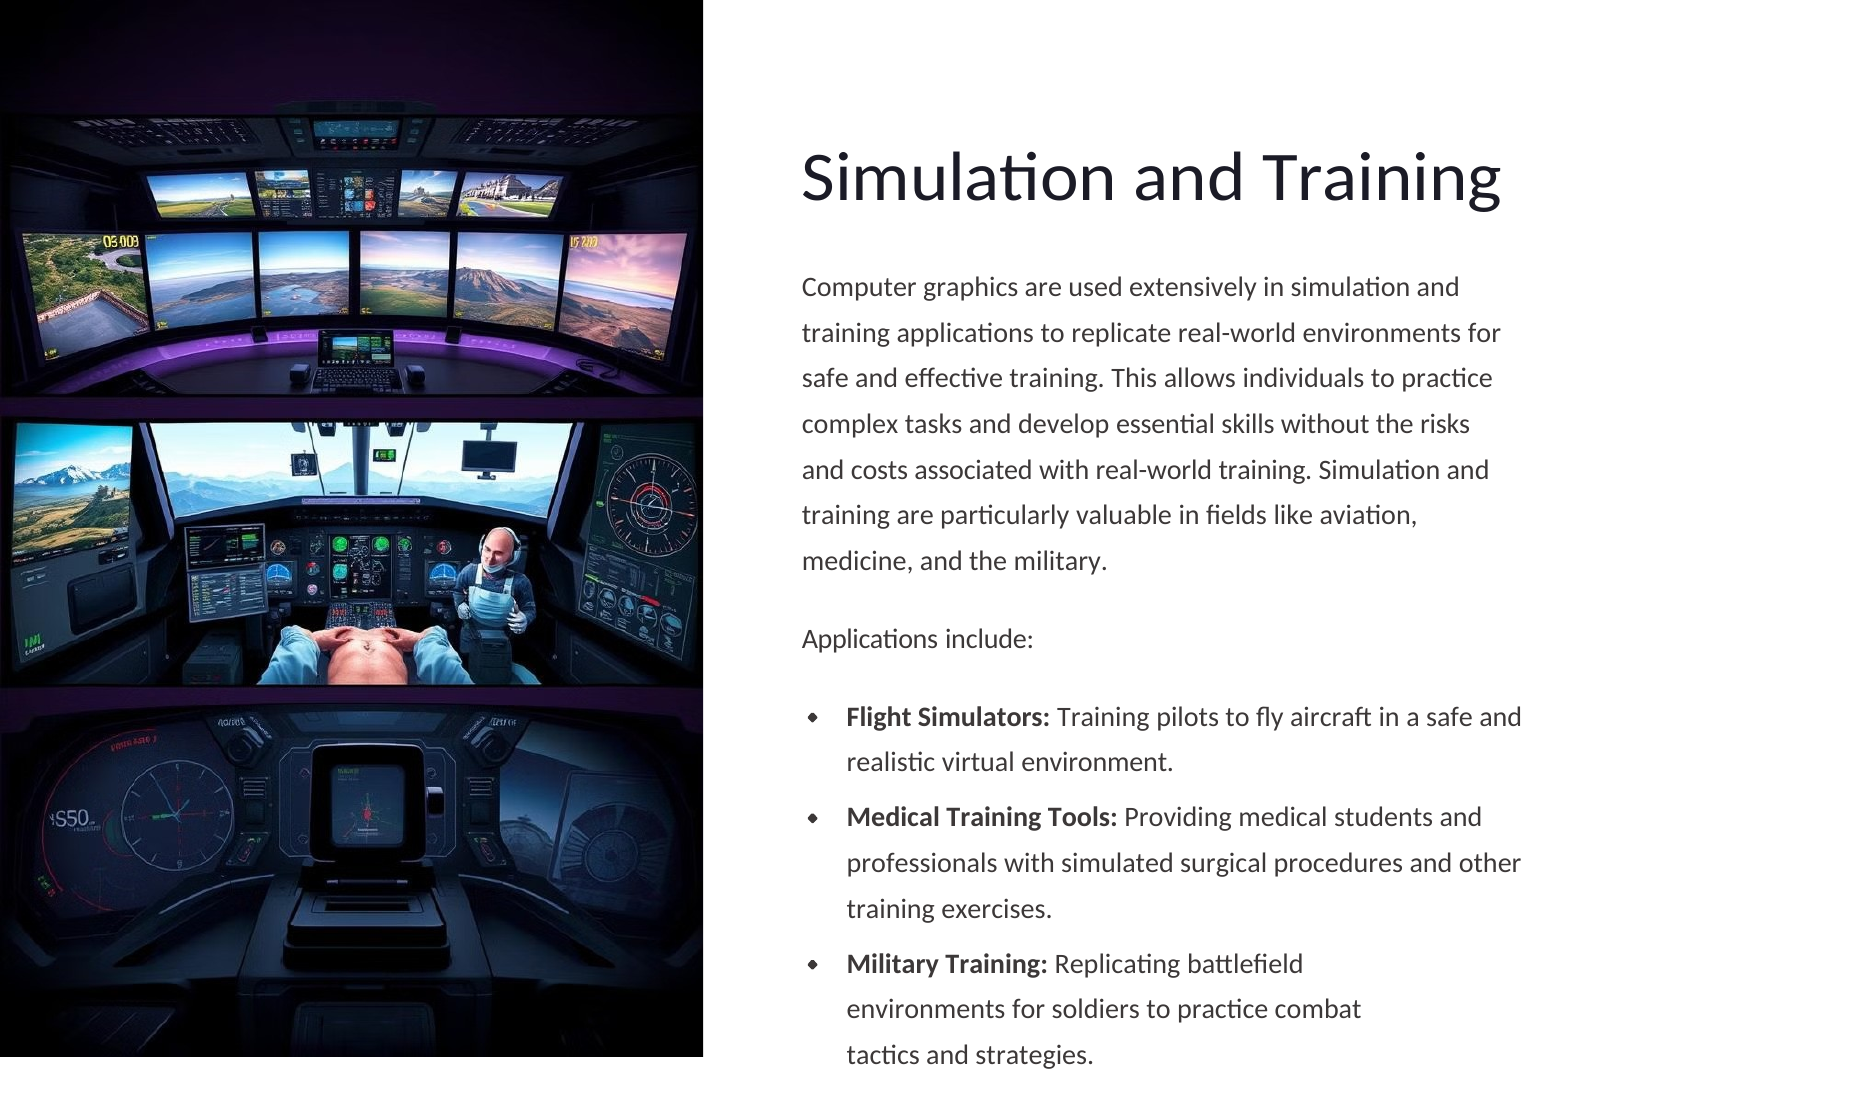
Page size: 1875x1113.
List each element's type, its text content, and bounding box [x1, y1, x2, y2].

picture [0, 0, 704, 1057]
text Computer graphics are used extensively in simulation and training applications to replicate real-world environments for safe and effective training. This allows individuals to practice complex tasks and develop essential skills without the risks and costs associated with real-world training. Simulation and training are particularly valuable in fields like aviation, medicine, and the military. [802, 269, 1513, 577]
text Applications include: [802, 621, 1612, 655]
subtitle Simulation and Training [802, 132, 1612, 218]
text Medical Training Tools: Providing medical students and professionals with simulated surgical procedures and other training exercises. [846, 799, 1612, 925]
text Military Training: Replicating battlefield environments for soldiers to practice combat tactics and strategies. [846, 946, 1439, 1071]
text Flight Simulators: Training pilots to fly aircraft in a safe and realistic virtual environment. [846, 699, 1612, 779]
